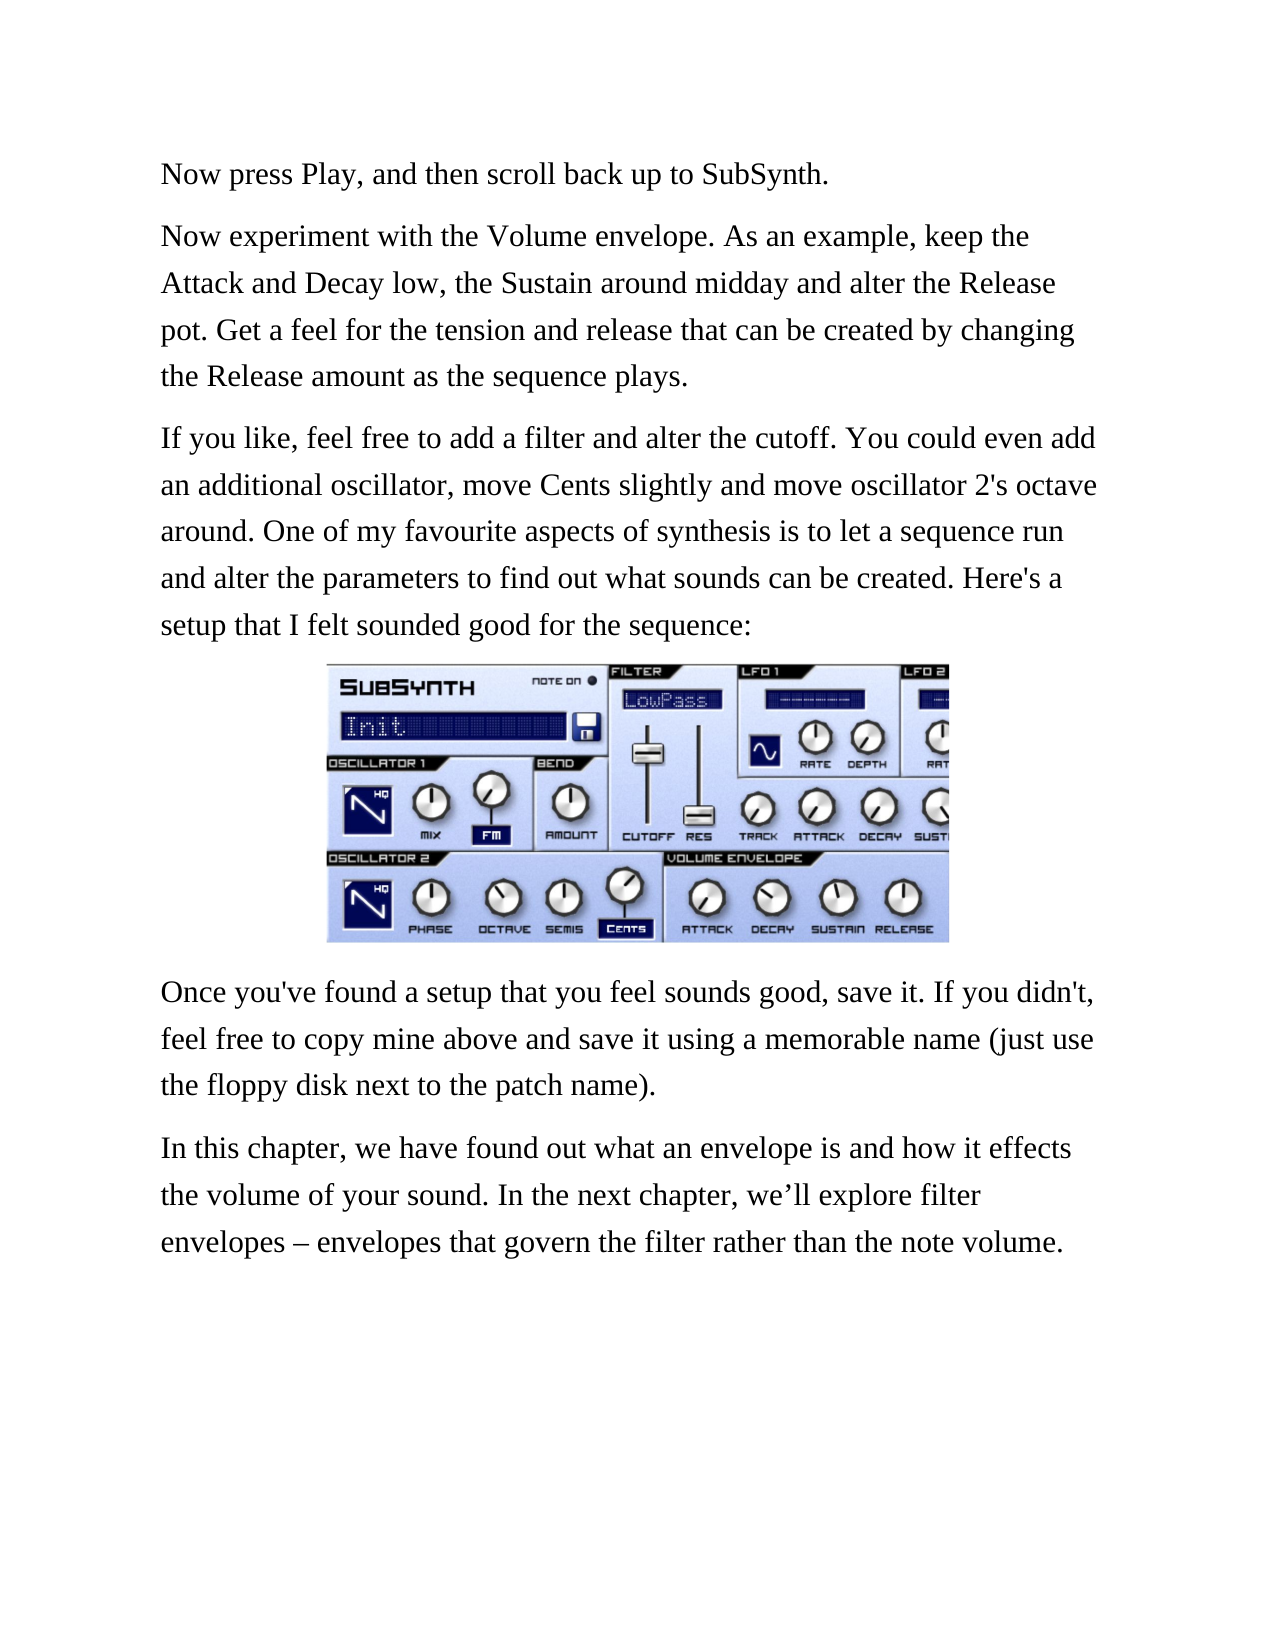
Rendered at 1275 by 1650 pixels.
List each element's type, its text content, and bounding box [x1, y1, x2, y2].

picture [326, 663, 950, 682]
text If you like, feel free to add a filter and alter the cutoff. You could even add an additional oscillator, move Cents slightly and move oscillator 2's octave around. One of my favourite aspects of synthesis is to let a sequence run and alter the parameters to find out what sounds can be created. Here's a setup that I felt sounded good for the sequence: [160, 419, 1106, 642]
text In this chapter, we have found out what an envelope is and how it effects the volume of your sound. In the next chapter, we’ll explore filter envelopes – envelopes that govern the filter rather than the note volume. [160, 1129, 1111, 1259]
text Now experiment with the Volume envelope. As an example, keep the Attack and Decay low, the Sustain around midday and alter the Release pot. Get a feel for the tension and release that can be created by changing the Release amount as the sequence plays. [160, 218, 1111, 394]
text Now press Play, and then scroll back up to SubSynth. [160, 155, 1275, 191]
text Once you've found a setup that you feel sounds good, save it. If you didn't, feel free to copy mine above and save it using a memorable name (just use the floppy disk next to the patch name). [160, 682, 1094, 1103]
